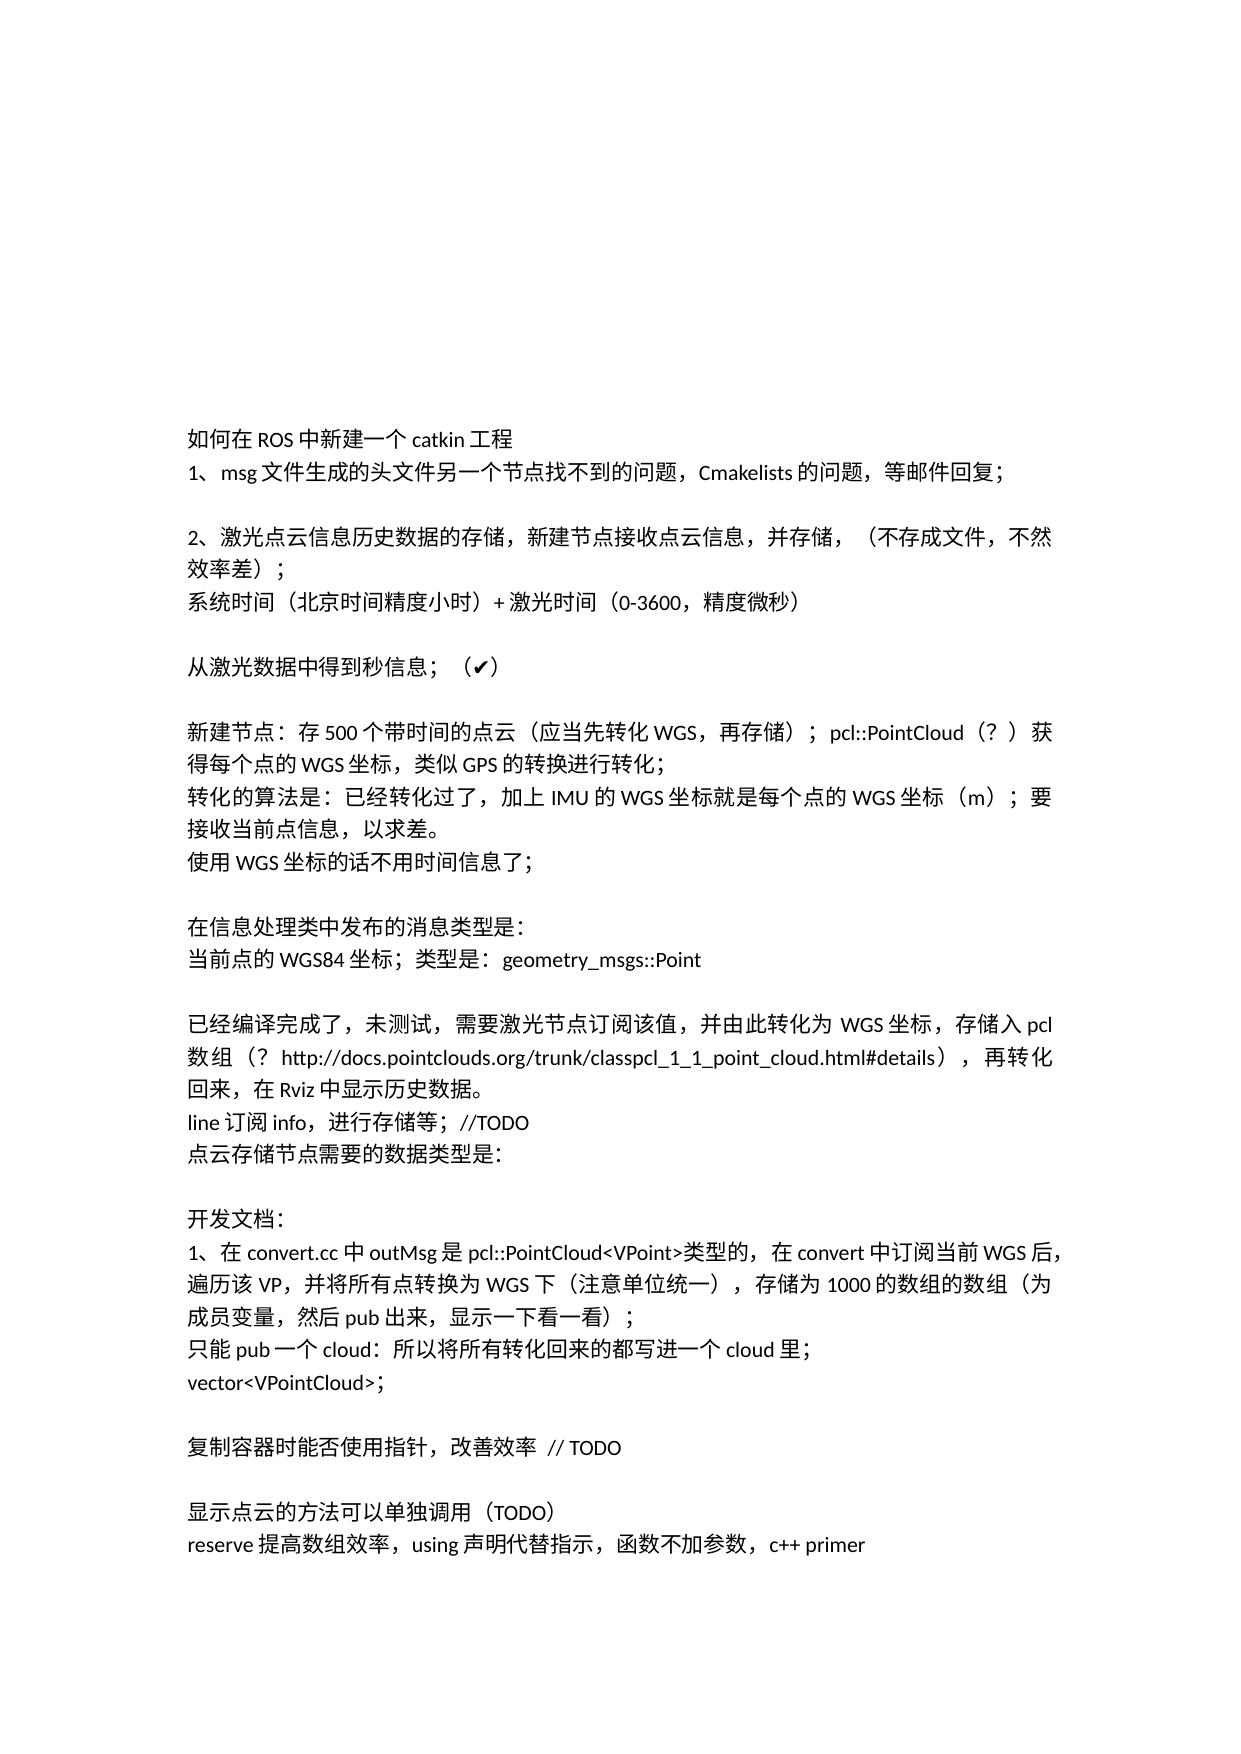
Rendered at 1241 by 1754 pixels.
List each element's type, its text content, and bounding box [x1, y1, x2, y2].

text 转化的算法是：已经转化过了，加上IMU的WGS坐标就是每个点的WGS坐标（m）；要接收当前点信息，以求差。 [187, 779, 1053, 844]
text 1、msg文件生成的头文件另一个节点找不到的问题，Cmakelists的问题，等邮件回复； [187, 454, 1053, 487]
text 当前点的WGS84坐标；类型是：geometry_msgs::Point [187, 942, 1053, 974]
text 使用WGS坐标的话不用时间信息了； [187, 844, 1053, 877]
text 开发文档： [187, 1202, 1053, 1234]
text 1、在convert.cc中outMsg是pcl::PointCloud<VPoint>类型的，在convert中订阅当前WGS后，遍历该VP，并将所有点转换为WGS下（注意单位统一），存储为1000的数组的数组（为成员变量，然后pub出来，显示一下看一看）； [187, 1234, 1053, 1332]
text 点云存储节点需要的数据类型是： [187, 1137, 1053, 1169]
text 如何在ROS中新建一个catkin工程 [187, 422, 1053, 454]
text 新建节点：存500个带时间的点云（应当先转化WGS，再存储）；pcl::PointCloud（？）获得每个点的WGS坐标，类似GPS的转换进行转化； [187, 714, 1053, 779]
text 已经编译完成了，未测试，需要激光节点订阅该值，并由此转化为WGS坐标，存储入pcl数组（？http://docs.pointclouds.org/trunk/classpcl_1_1_point_cloud.html#details），再转化回来，在Rviz中显示历史数据。 [187, 1007, 1053, 1104]
text 2、激光点云信息历史数据的存储，新建节点接收点云信息，并存储，（不存成文件，不然效率差）； [187, 519, 1053, 584]
text reserve 提高数组效率，using声明代替指示，函数不加参数，c++ primer [187, 1527, 1053, 1559]
text 只能pub一个cloud：所以将所有转化回来的都写进一个cloud里； [187, 1332, 1053, 1364]
text 复制容器时能否使用指针，改善效率 // TODO [187, 1429, 1053, 1462]
text 在信息处理类中发布的消息类型是： [187, 909, 1053, 942]
text 显示点云的方法可以单独调用（TODO） [187, 1494, 1053, 1527]
text line订阅info，进行存储等；//TODO [187, 1104, 1053, 1137]
text 从激光数据中得到秒信息；（✔） [187, 649, 1053, 682]
text 系统时间（北京时间精度小时）+ 激光时间（0-3600，精度微秒） [187, 584, 1053, 617]
text vector<VPointCloud>； [187, 1364, 1053, 1397]
